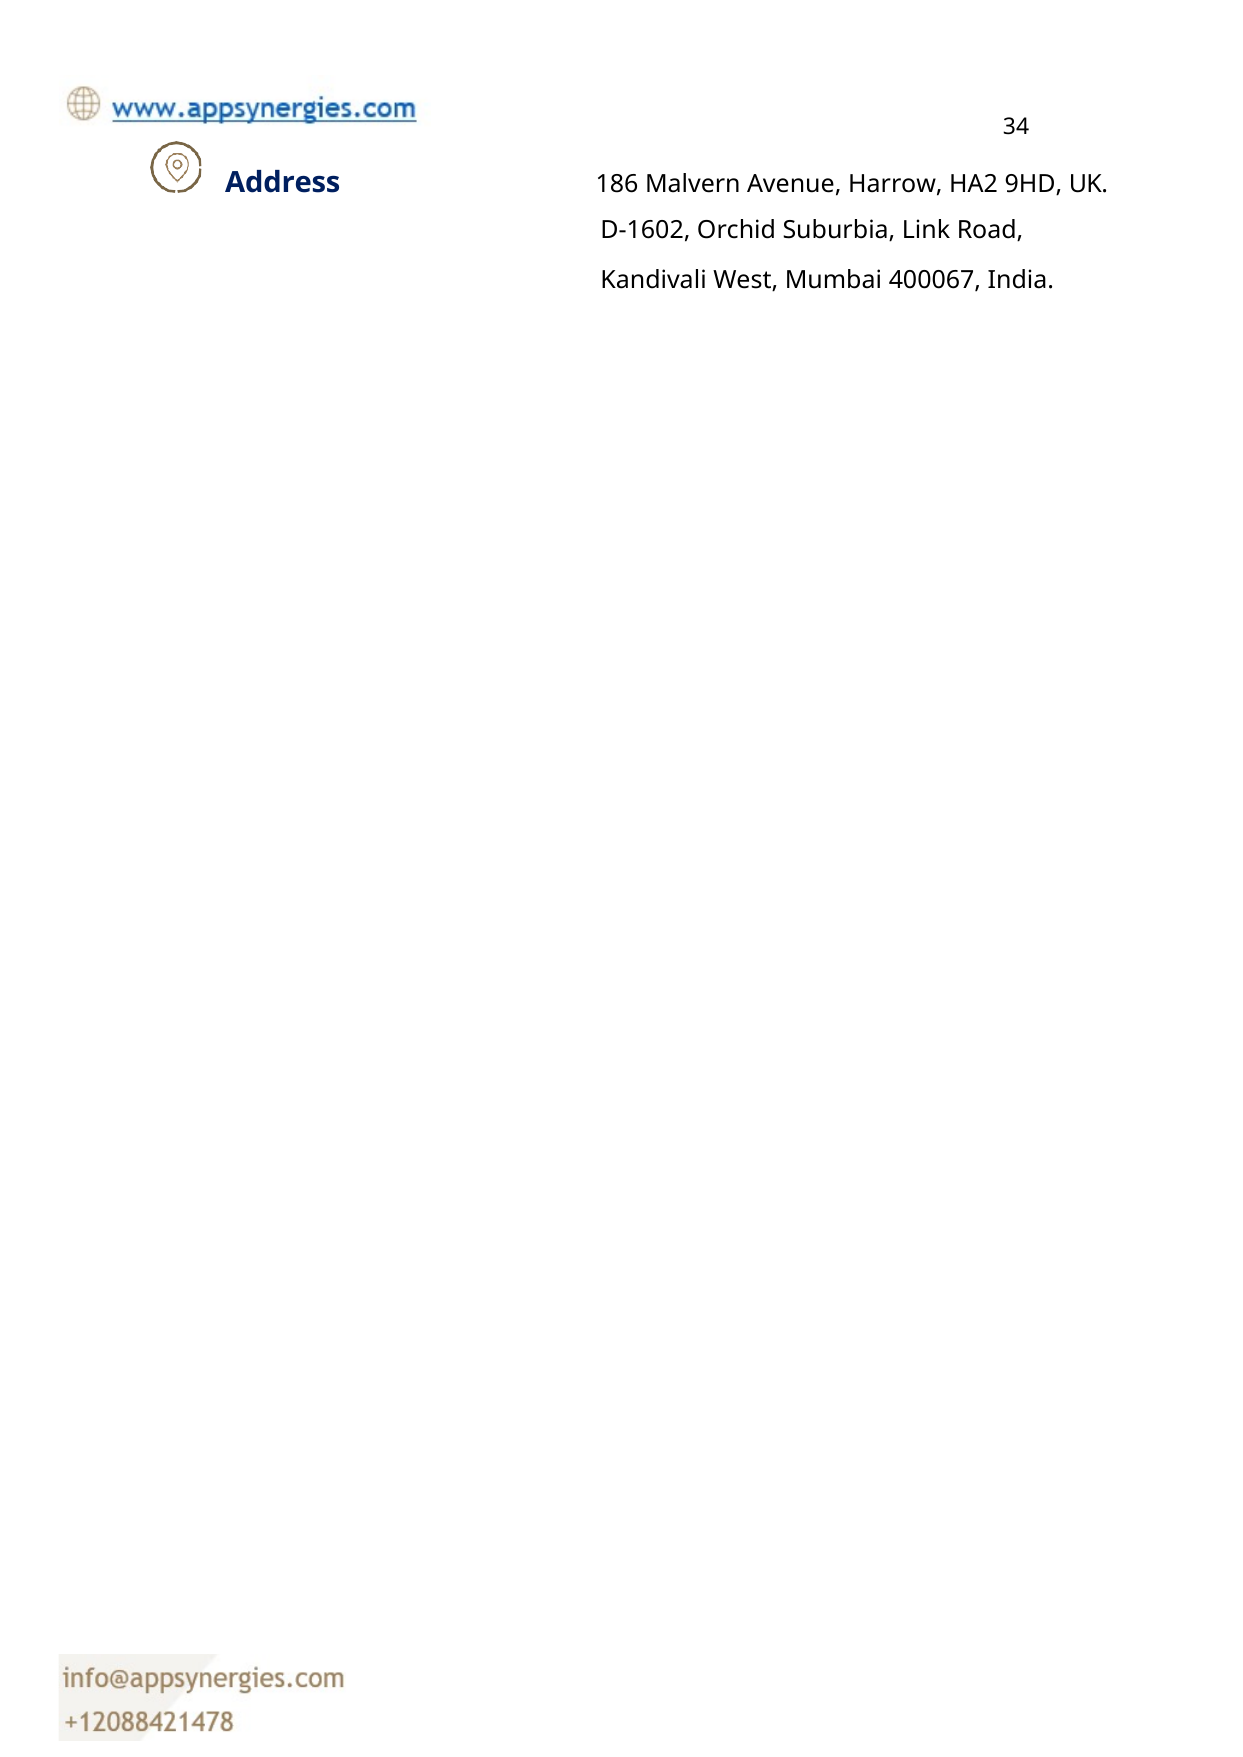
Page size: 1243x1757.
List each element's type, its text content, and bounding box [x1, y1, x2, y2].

picture [150, 141, 202, 193]
picture [58, 1654, 347, 1741]
picture [58, 75, 431, 135]
text Address 186 Malvern Avenue, Harrow, HA2 9HD, UK. [150, 141, 1243, 201]
text D-1602, Orchid Suburbia, Link Road, Kandivali West, Mumbai 400067, India. [600, 211, 1066, 296]
